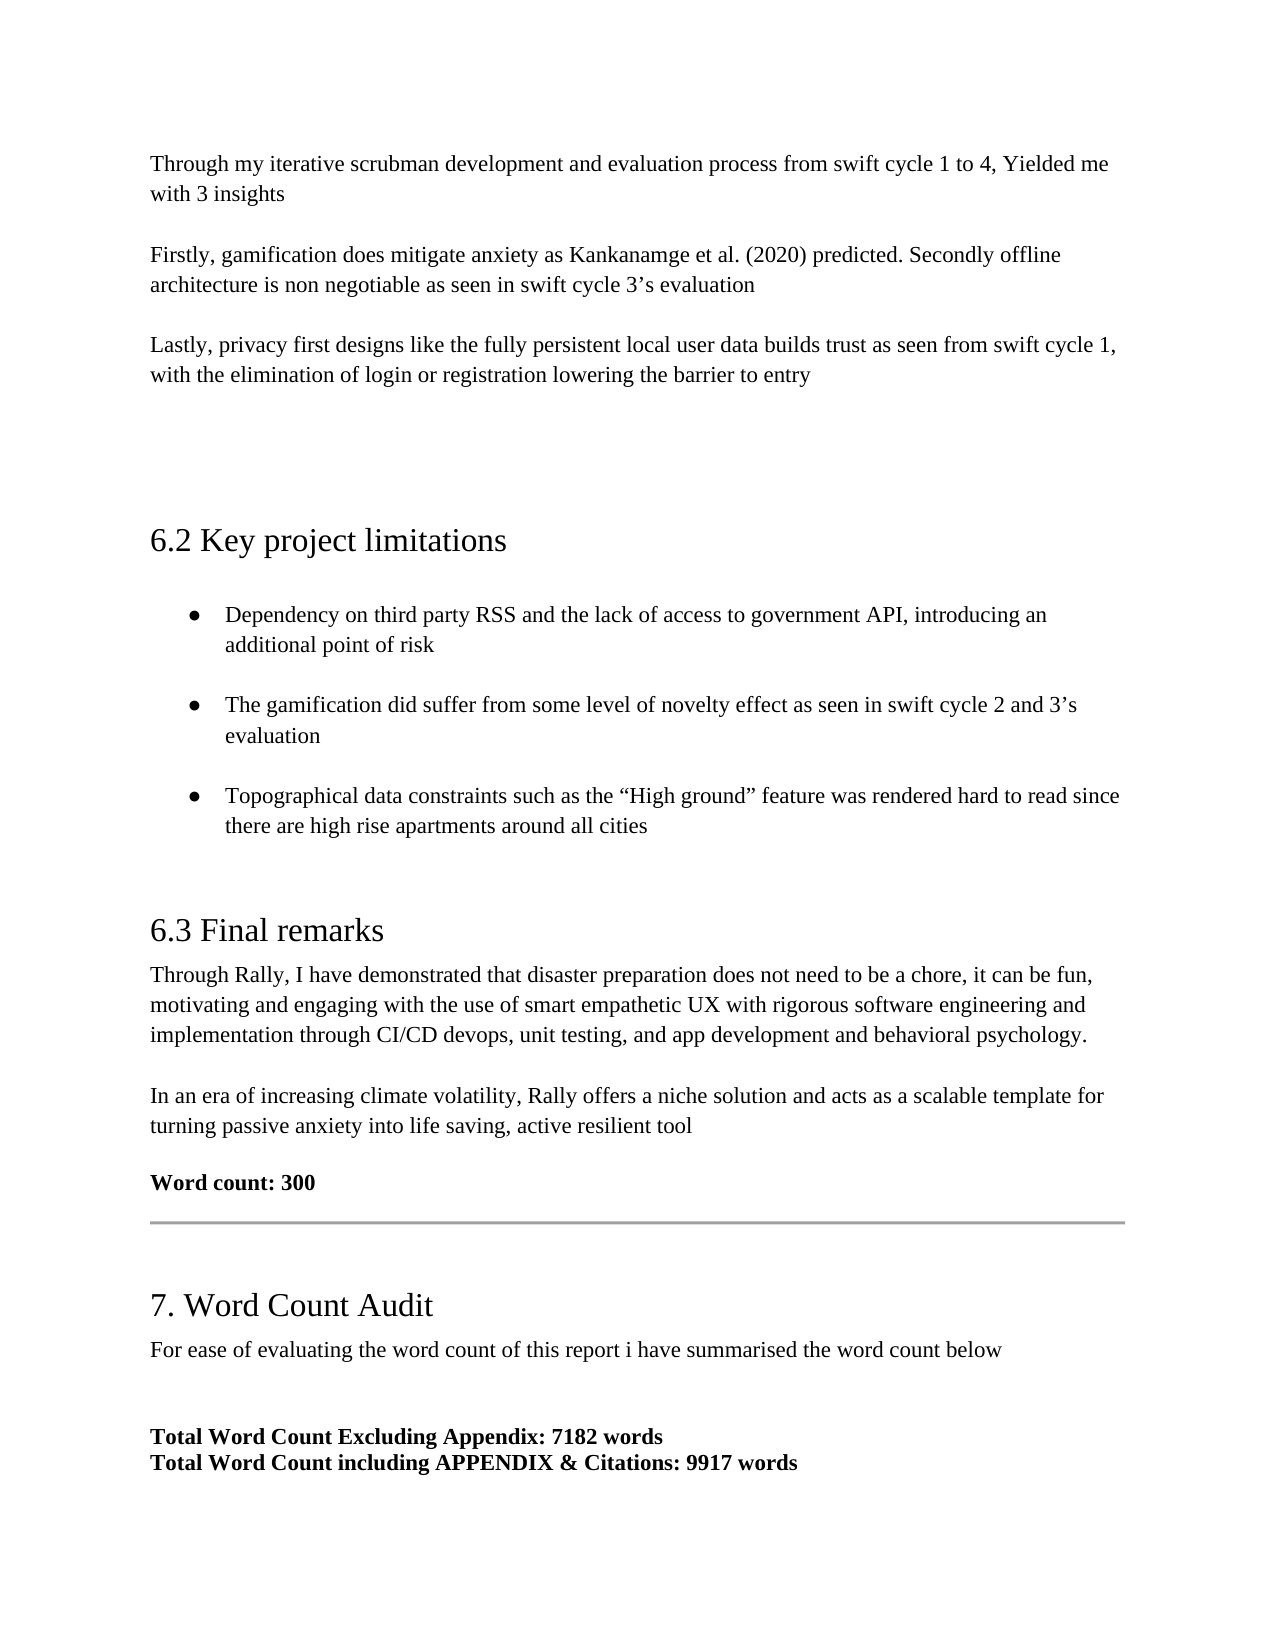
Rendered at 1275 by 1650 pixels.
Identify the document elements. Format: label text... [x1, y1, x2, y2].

list The gamification did suffer from some level of novelty effect as seen in swift cycle 2 and 3’s evaluation [187, 691, 1125, 748]
text Total Word Count including APPENDIX & Citations: 9917 words [150, 1449, 1125, 1476]
text Through Rally, I have demonstrated that disaster preparation does not need to be a chore, it can be fun, motivating and engaging with the use of smart empathetic UX with rigorous software engineering and implementation through CI/CD devops, unit testing, and app development and behavioral psychology. [150, 961, 1125, 1048]
subtitle 6.3 Final remarks [150, 910, 1125, 948]
list Topographical data constraints such as the “High ground” feature was rendered hard to read since there are high rise apartments around all cities [187, 782, 1125, 839]
text Word count: 300 [150, 1169, 1125, 1195]
text In an era of increasing climate volatility, Rally offers a niche solution and acts as a scalable template for turning passive anxiety into life saving, active resilient tool [150, 1082, 1125, 1138]
text Firstly, gamification does mitigate anxiety as Kankanamge et al. (2020) predicted. Secondly offline architecture is non negotiable as seen in swift cycle 3’s evaluation [150, 241, 1125, 297]
subtitle 6.2 Key project limitations [150, 520, 1125, 558]
text Lastly, privacy first designs like the fully persistent local user data builds trust as seen from swift cycle 1, with the elimination of login or registration lowering the barrier to entry [150, 331, 1125, 388]
subtitle 7. Word Count Audit [150, 1285, 1125, 1323]
text Through my iterative scrubman development and evaluation process from swift cycle 1 to 4, Yielded me with 3 insights [150, 150, 1125, 207]
list Dependency on third party RSS and the lack of access to government API, introducing an additional point of risk [187, 601, 1125, 657]
text Total Word Count Excluding Appendix: 7182 words [150, 1423, 1125, 1449]
text For ease of evaluating the word count of this report i have summarised the word count below [150, 1336, 1125, 1362]
